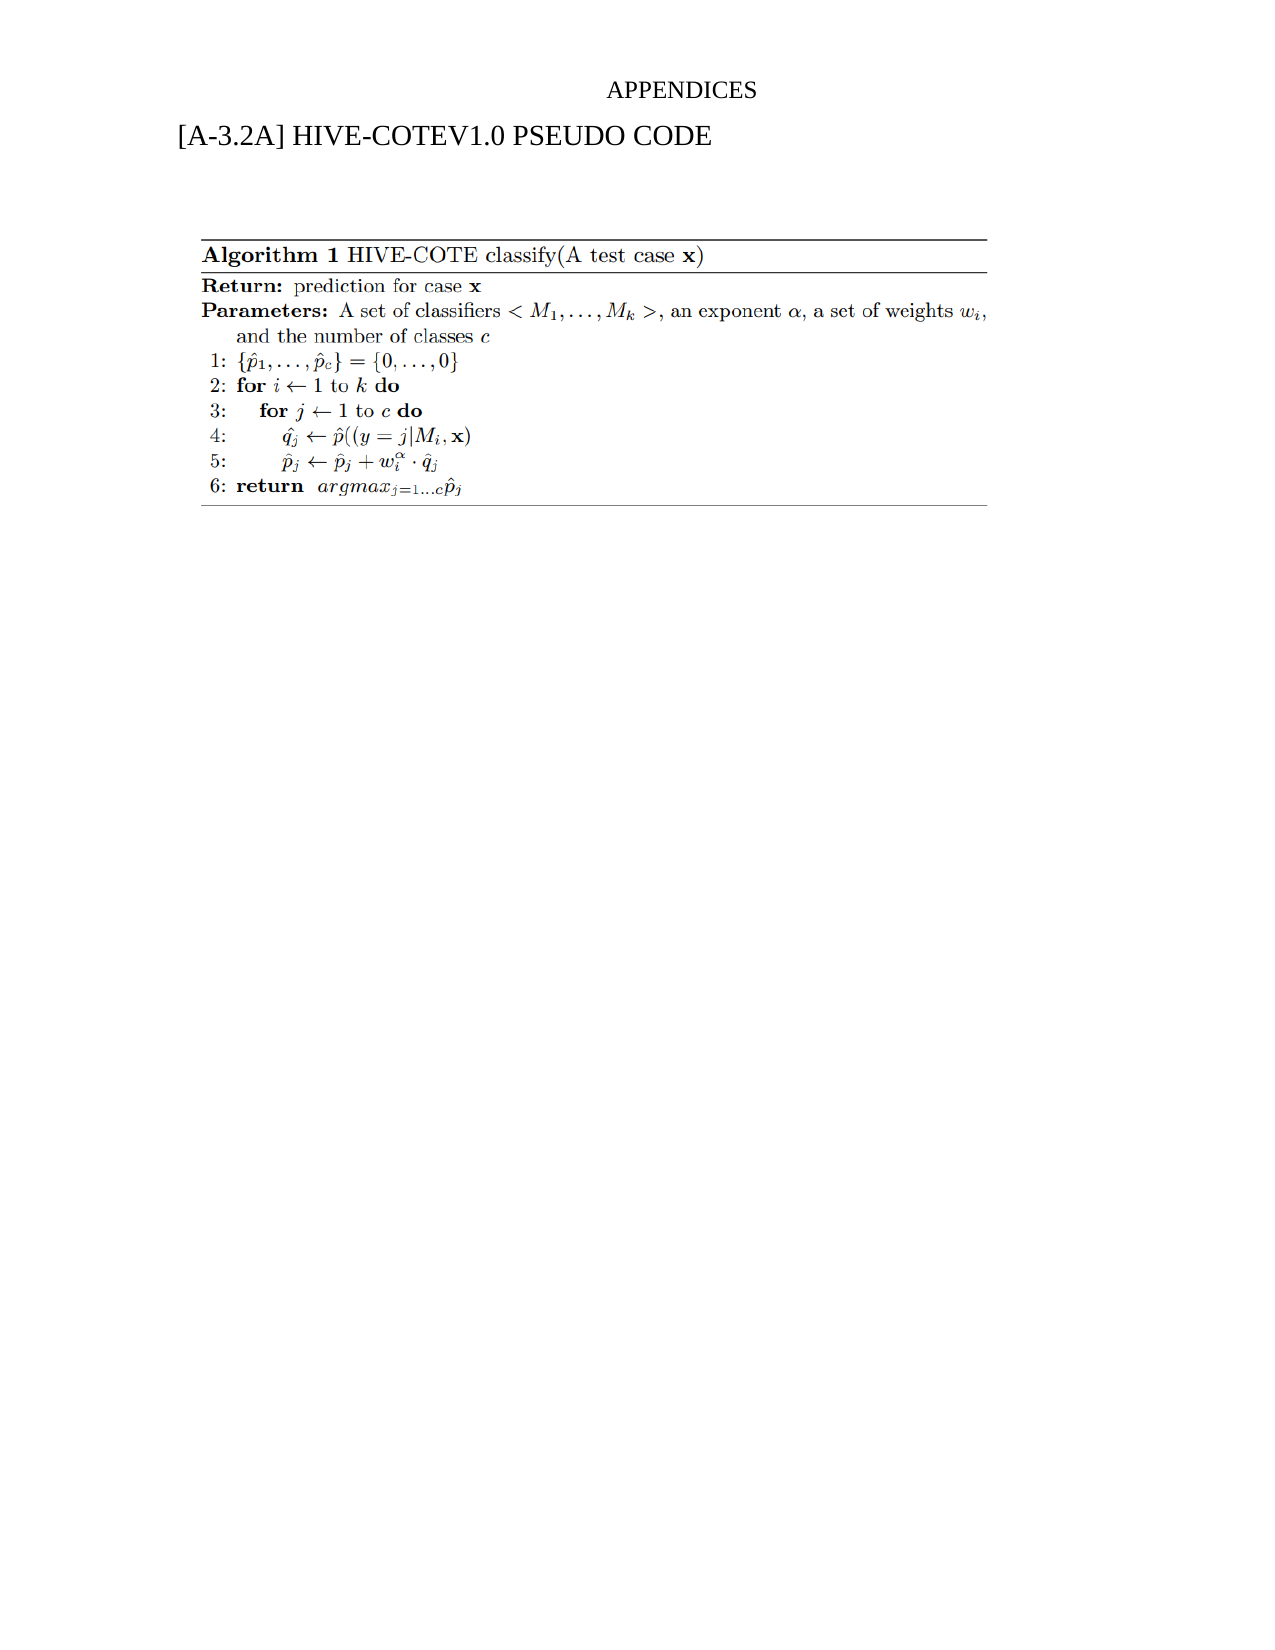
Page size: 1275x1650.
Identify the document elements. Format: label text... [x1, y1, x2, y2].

text [A-3.2A] HIVE-COTEv1.0 pseudo code [177, 118, 1186, 152]
picture [177, 210, 1013, 526]
